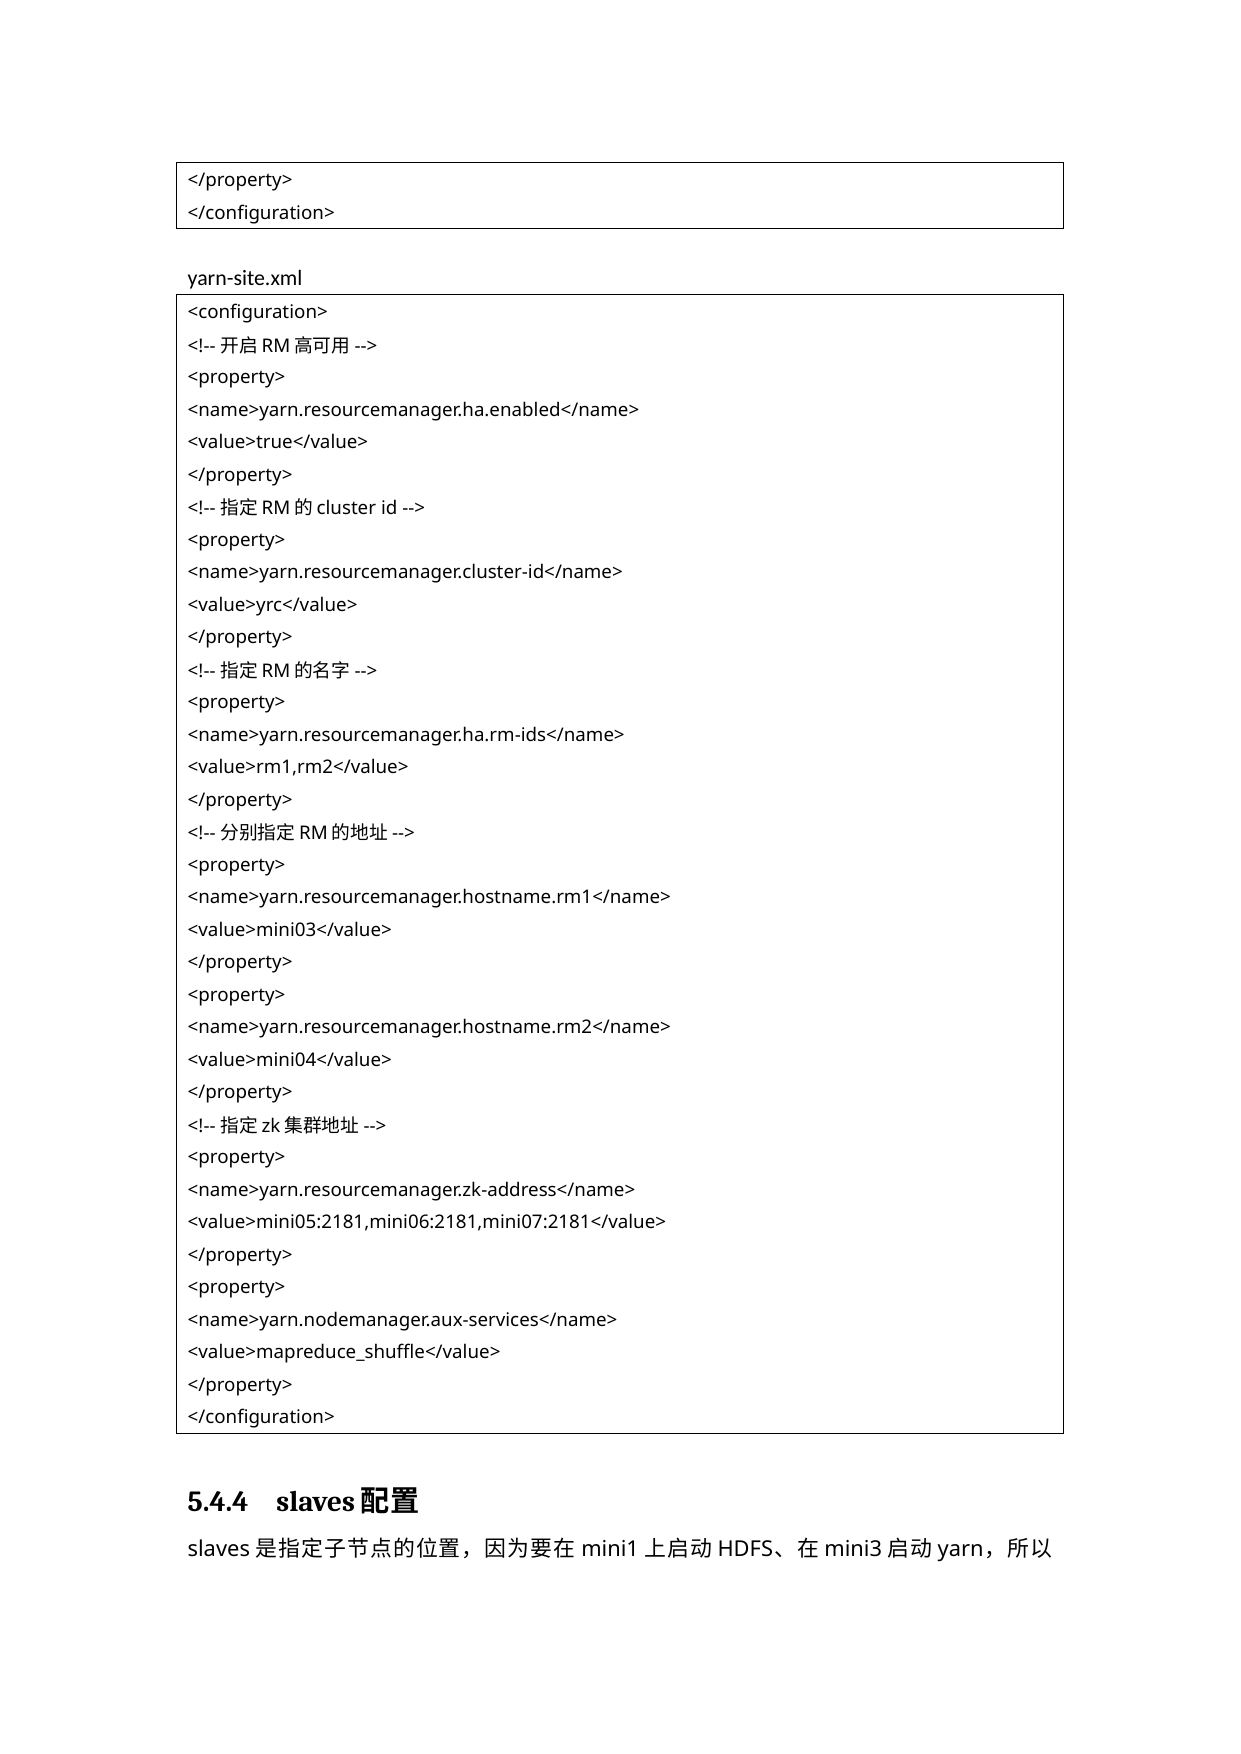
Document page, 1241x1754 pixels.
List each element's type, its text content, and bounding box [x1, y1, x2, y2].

text yarn-site.xml [187, 262, 1053, 294]
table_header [177, 163, 1063, 228]
table_header <configuration> <!-- 开启RM高可用 --> <property> <name>yarn.resourcemanager.ha.enabled</name> <value>true</value> </property> <!-- 指定RM的cluster id --> <property> <name>yarn.resourcemanager.cluster-id</name> <value>yrc</value> </property> <!-- 指定RM的名字 --> <property> <name>yarn.resourcemanager.ha.rm-ids</name> <value>rm1,rm2</value> </property> <!-- 分别指定RM的地址 --> <property> <name>yarn.resourcemanager.hostname.rm1</name> <value>mini03</value> </property> <property> <name>yarn.resourcemanager.hostname.rm2</name> <value>mini04</value> </property> <!-- 指定zk集群地址 --> <property> <name>yarn.resourcemanager.zk-address</name> <value>mini05:2181,mini06:2181,mini07:2181</value> </property> <property> <name>yarn.nodemanager.aux-services</name> <value>mapreduce_shuffle</value> </property> </configuration> [177, 295, 1063, 1433]
subtitle slaves配置 [187, 1466, 1053, 1531]
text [187, 1531, 1053, 1564]
